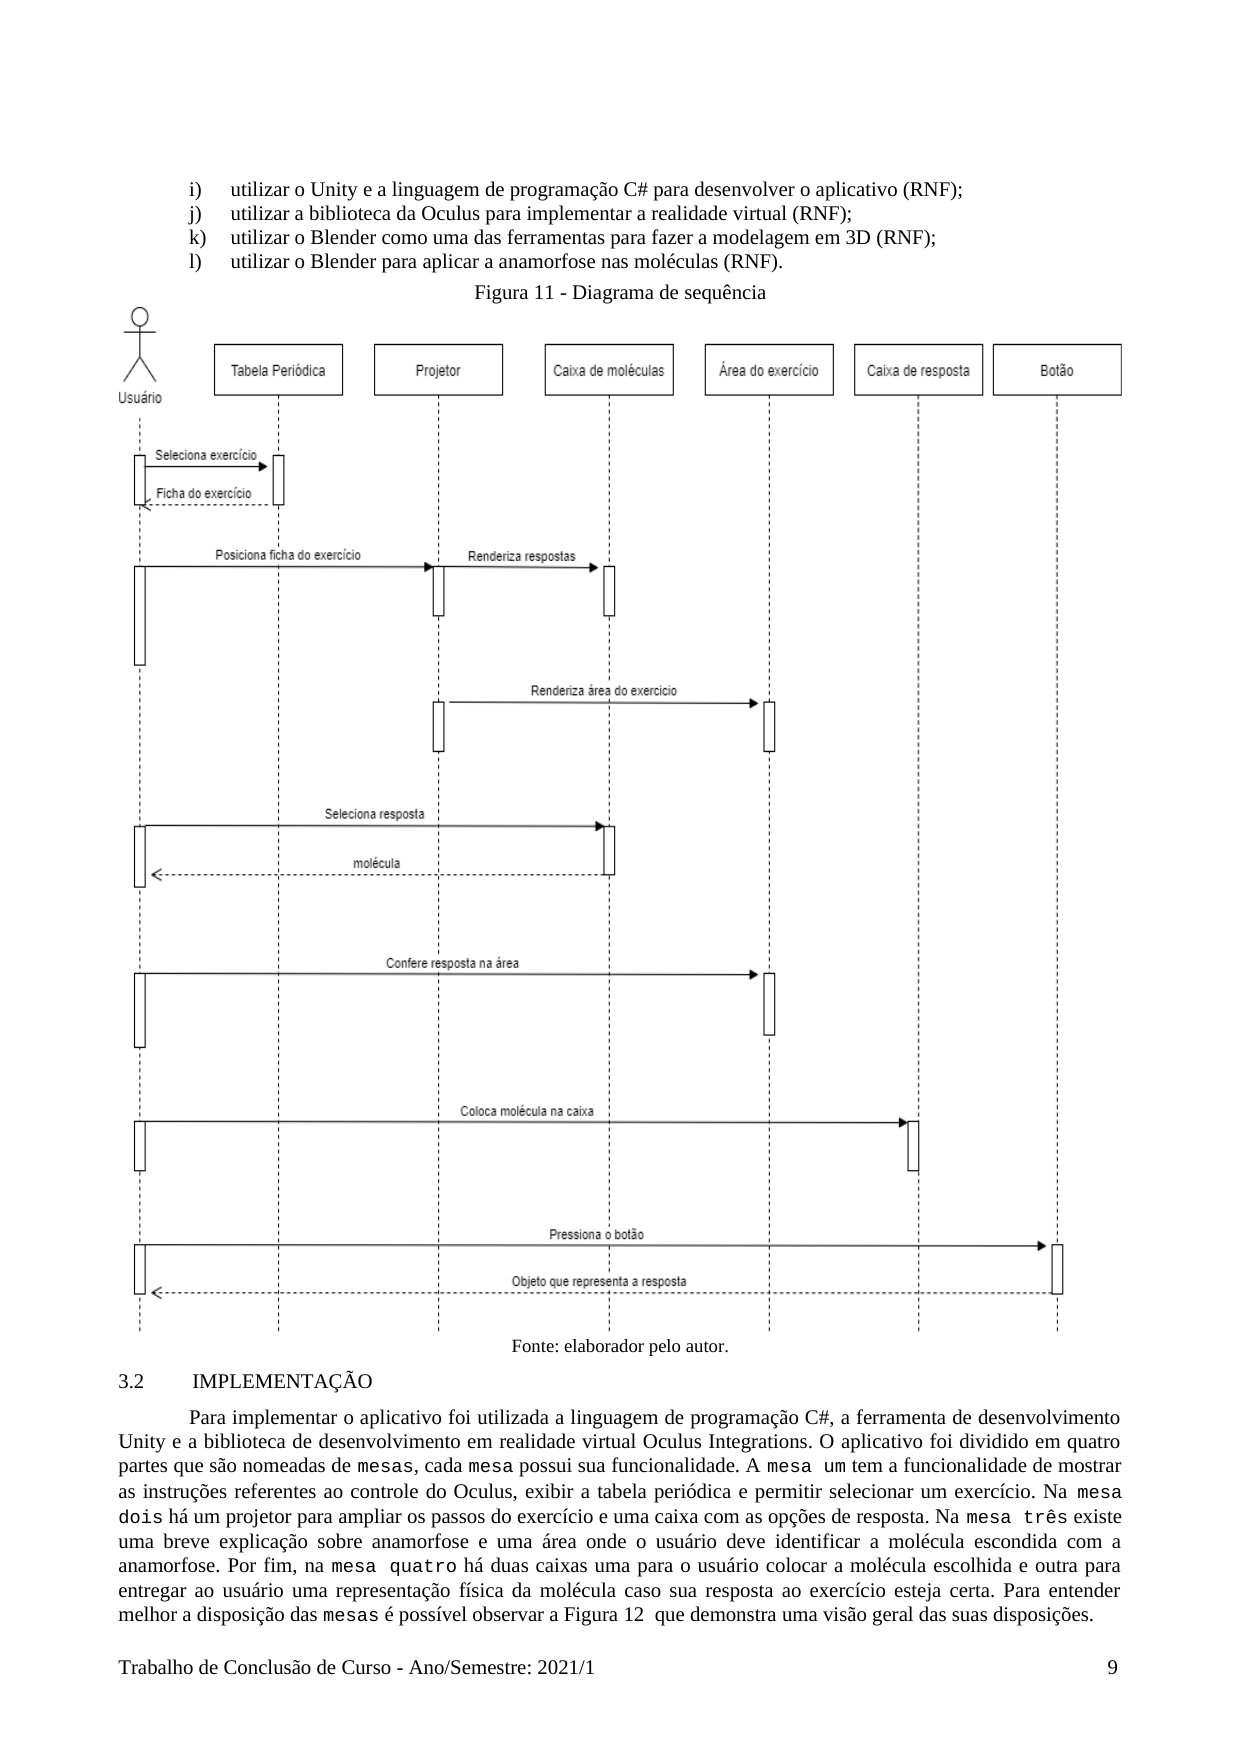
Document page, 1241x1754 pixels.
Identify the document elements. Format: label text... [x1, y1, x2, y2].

text Fonte: elaborador pelo autor. [118, 1335, 1122, 1356]
text Para implementar o aplicativo foi utilizada a linguagem de programação C#, a ferramenta de desenvolvimento Unity e a biblioteca de desenvolvimento em realidade virtual Oculus Integrations. O aplicativo foi dividido em quatro partes que são nomeadas de mesas, cada mesa possui sua funcionalidade. A mesa um tem a funcionalidade de mostrar as instruções referentes ao controle do Oculus, exibir a tabela periódica e permitir selecionar um exercício. Na mesa dois há um projetor para ampliar os passos do exercício e uma caixa com as opções de resposta. Na mesa três existe uma breve explicação sobre anamorfose e uma área onde o usuário deve identificar a molécula escondida com a anamorfose. Por fim, na mesa quatro há duas caixas uma para o usuário colocar a molécula escolhida e outra para entregar ao usuário uma representação física da molécula caso sua resposta ao exercício esteja certa. Para entender melhor a disposição das mesas é possível observar a Figura 12 que demonstra uma visão geral das suas disposições. [118, 1405, 1122, 1627]
picture [118, 307, 1122, 1333]
subtitle implementação [118, 1369, 1122, 1393]
text utilizar o Unity e a linguagem de programação C# para desenvolver o aplicativo (RNF); [189, 177, 1122, 201]
text Figura 11 - Diagrama de sequência [118, 280, 1122, 304]
text utilizar o Blender para aplicar a anamorfose nas moléculas (RNF). [189, 249, 1122, 273]
text utilizar a biblioteca da Oculus para implementar a realidade virtual (RNF); [189, 201, 1122, 225]
text utilizar o Blender como uma das ferramentas para fazer a modelagem em 3D (RNF); [189, 225, 1122, 249]
